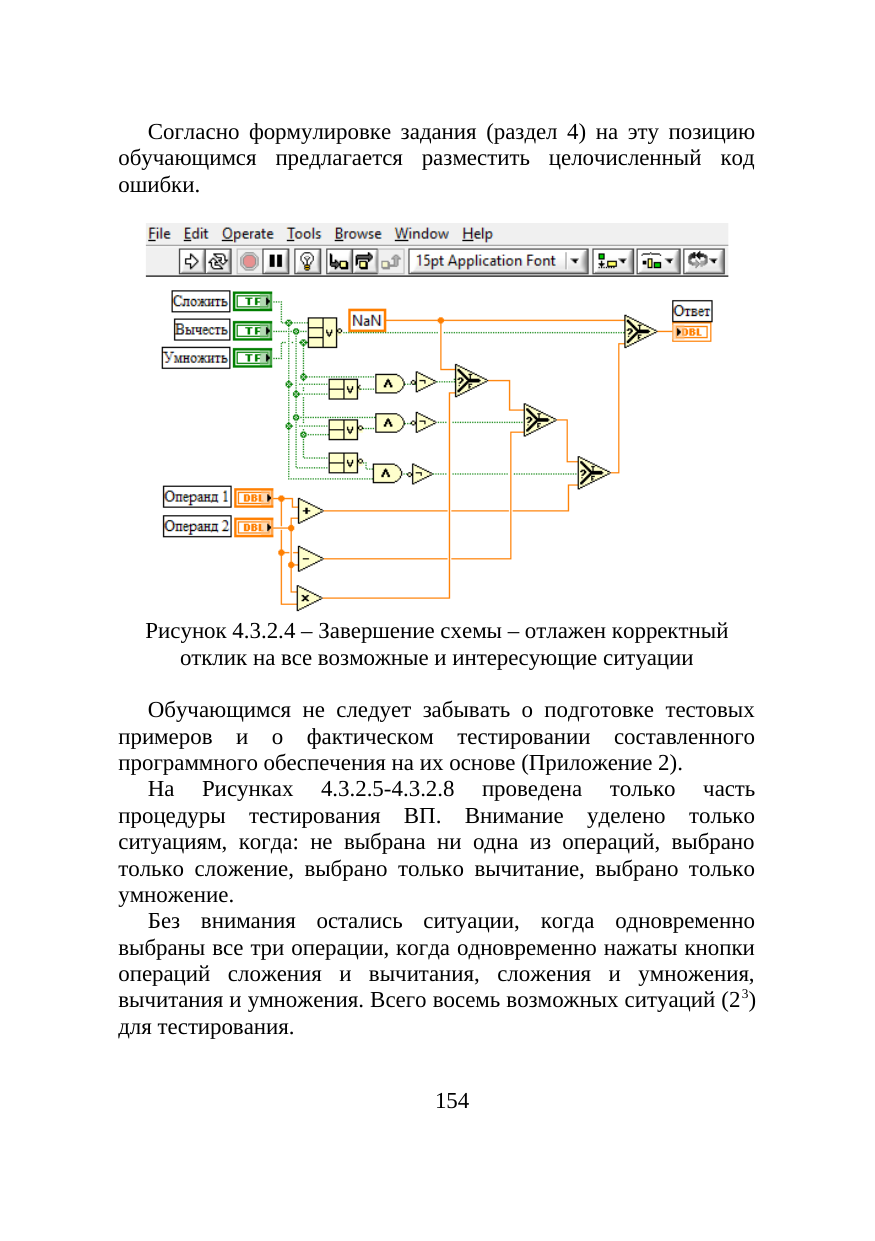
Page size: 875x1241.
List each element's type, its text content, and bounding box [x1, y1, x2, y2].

text Согласно формулировке задания (раздел 4) на эту позицию обучающимся предлагается разместить целочисленный код ошибки. [118, 118, 756, 197]
text Рисунок 4.3.2.4 – Завершение схемы – отлажен корректный отклик на все возможные и интересующие ситуации [118, 617, 756, 670]
text На Рисунках 4.3.2.5-4.3.2.8 проведена только часть процедуры тестирования ВП. Внимание уделено только ситуациям, когда: не выбрана ни одна из операций, выбрано только сложение, выбрано только вычитание, выбрано только умножение. [118, 776, 756, 907]
text Обучающимся не следует забывать о подготовке тестовых примеров и о фактическом тестировании составленного программного обеспечения на их основе (Приложение 2). [118, 696, 756, 776]
picture [145, 223, 729, 618]
text Без внимания остались ситуации, когда одновременно выбраны все три операции, когда одновременно нажаты кнопки операций сложения и вычитания, сложения и умножения, вычитания и умножения. Всего восемь возможных ситуаций (23) для тестирования. [118, 907, 756, 1039]
